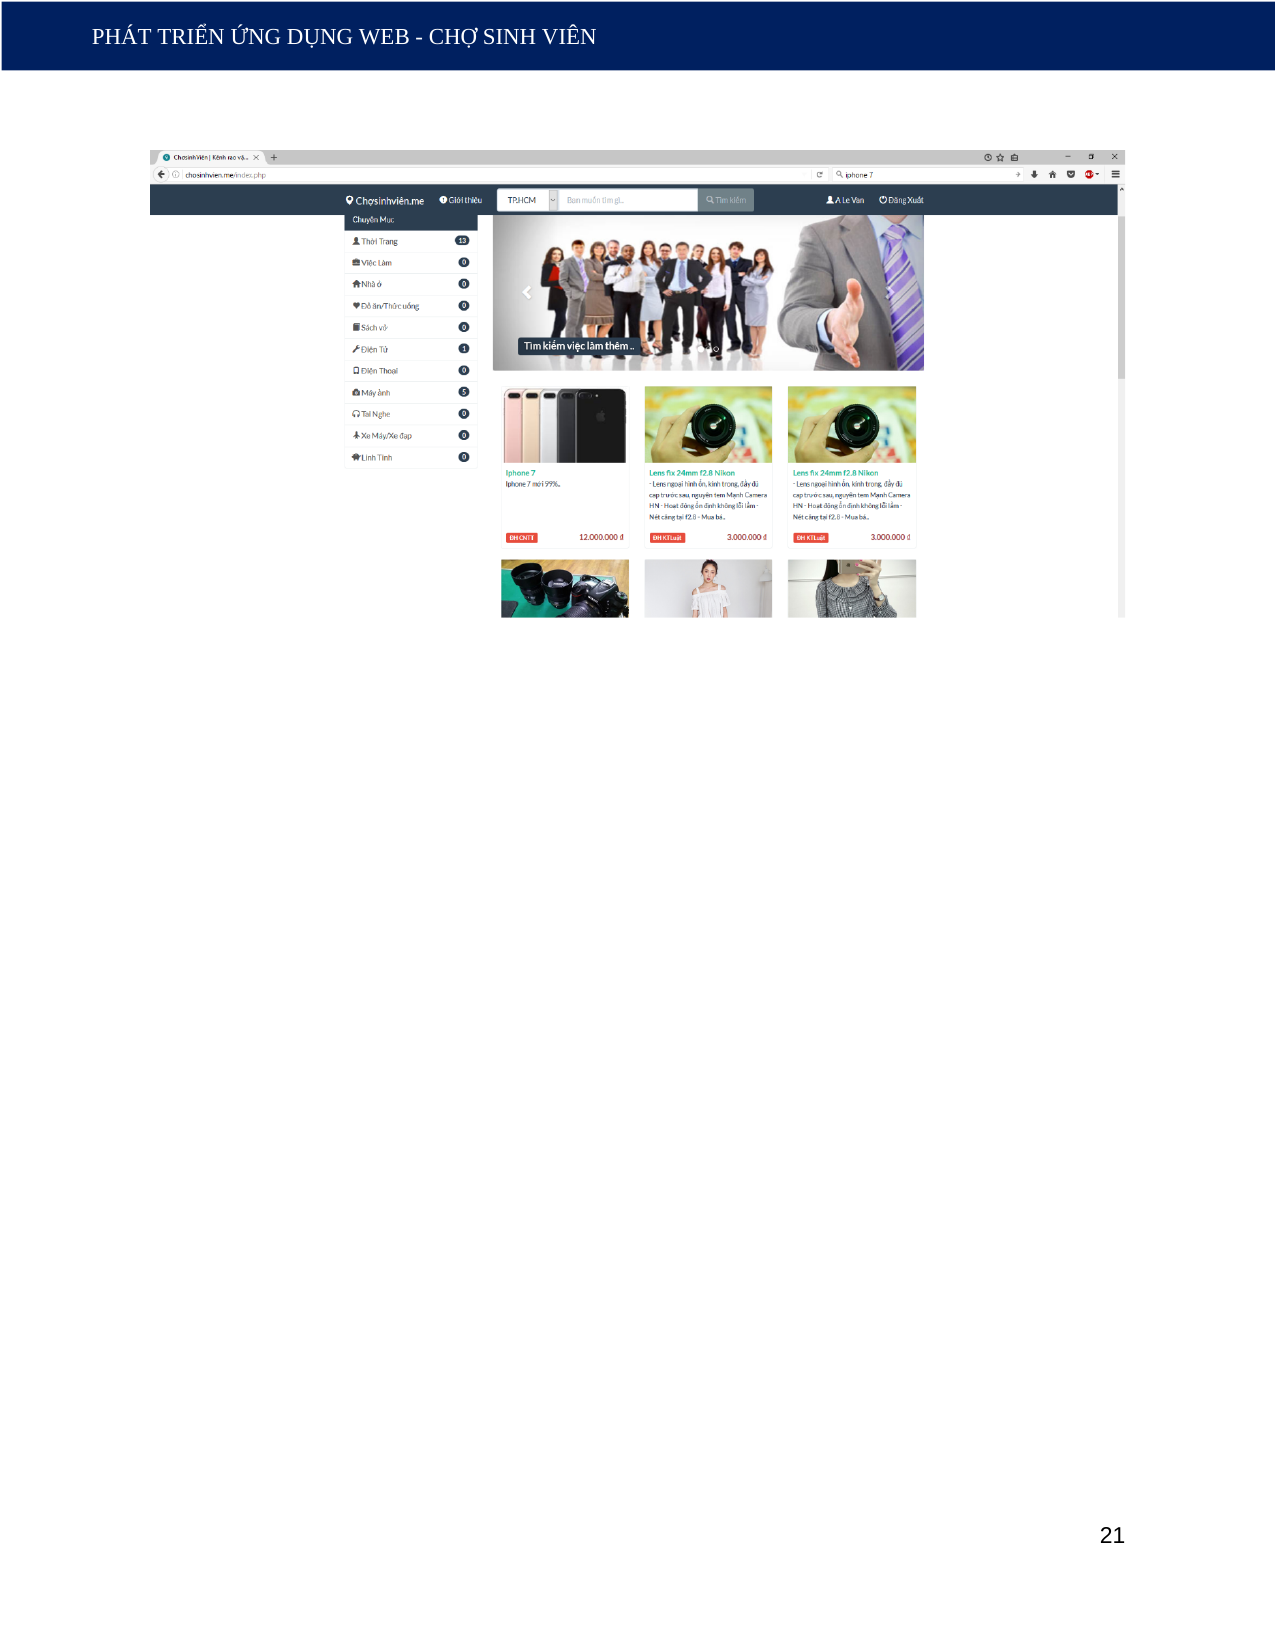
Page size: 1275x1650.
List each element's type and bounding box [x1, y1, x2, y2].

picture [150, 150, 1125, 618]
